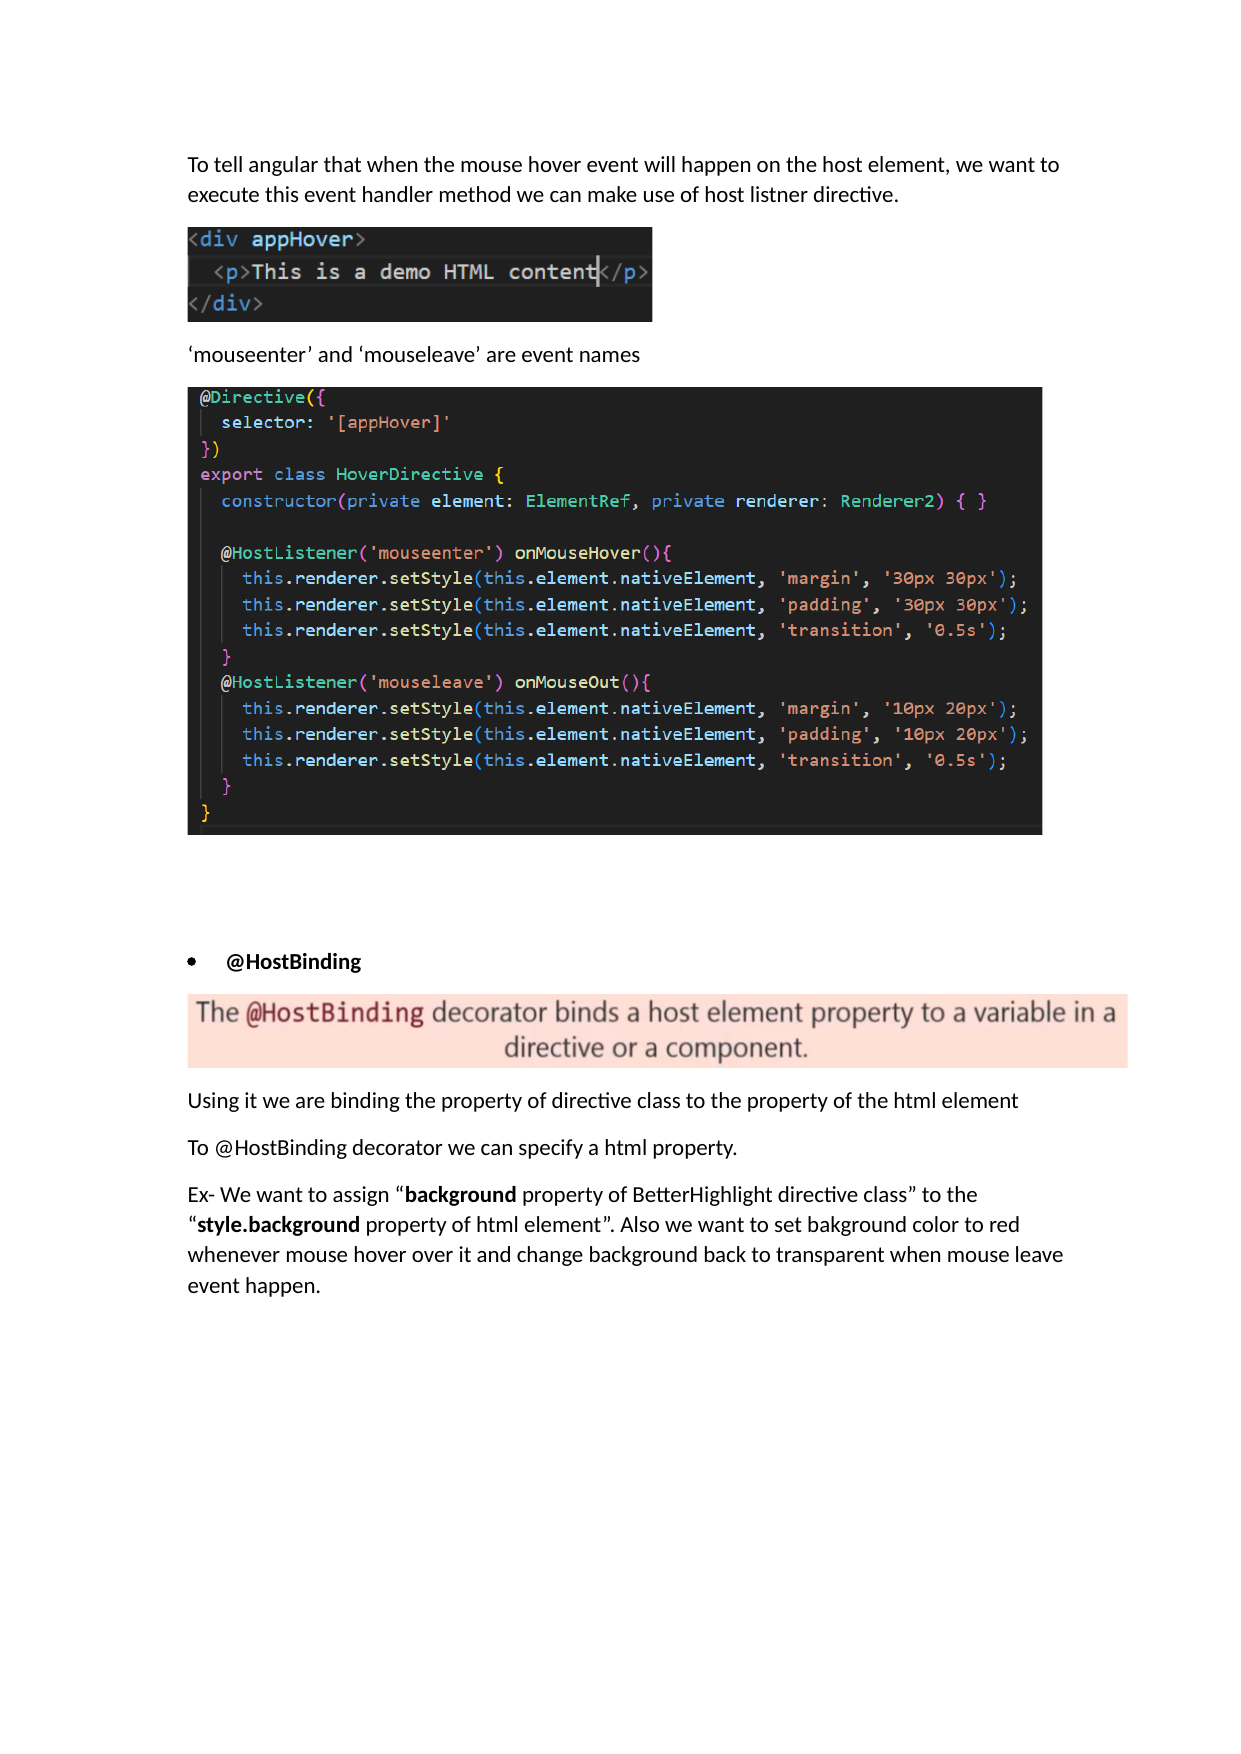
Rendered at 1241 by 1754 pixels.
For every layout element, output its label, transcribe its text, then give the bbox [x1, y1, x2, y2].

list @HostBinding [187, 947, 1090, 975]
picture [187, 227, 653, 322]
picture [187, 387, 1043, 835]
text To tell angular that when the mouse hover event will happen on the host element, we want to execute this event handler method we can make use of host listner directive. [187, 150, 1090, 208]
text ‘mouseenter’ and ‘mouseleave’ are event names [187, 340, 1090, 368]
text Using it we are binding the property of directive class to the property of the html element [187, 1086, 1090, 1114]
text To @HostBinding decorator we can specify a html property. [187, 1133, 1090, 1161]
picture [187, 994, 1128, 1068]
text Ex- We want to assign “background property of BetterHighlight directive class” to the “style.background property of html element”. Also we want to set bakground color to red whenever mouse hover over it and change background back to transparent when mouse leave event happen. [187, 1180, 1090, 1299]
